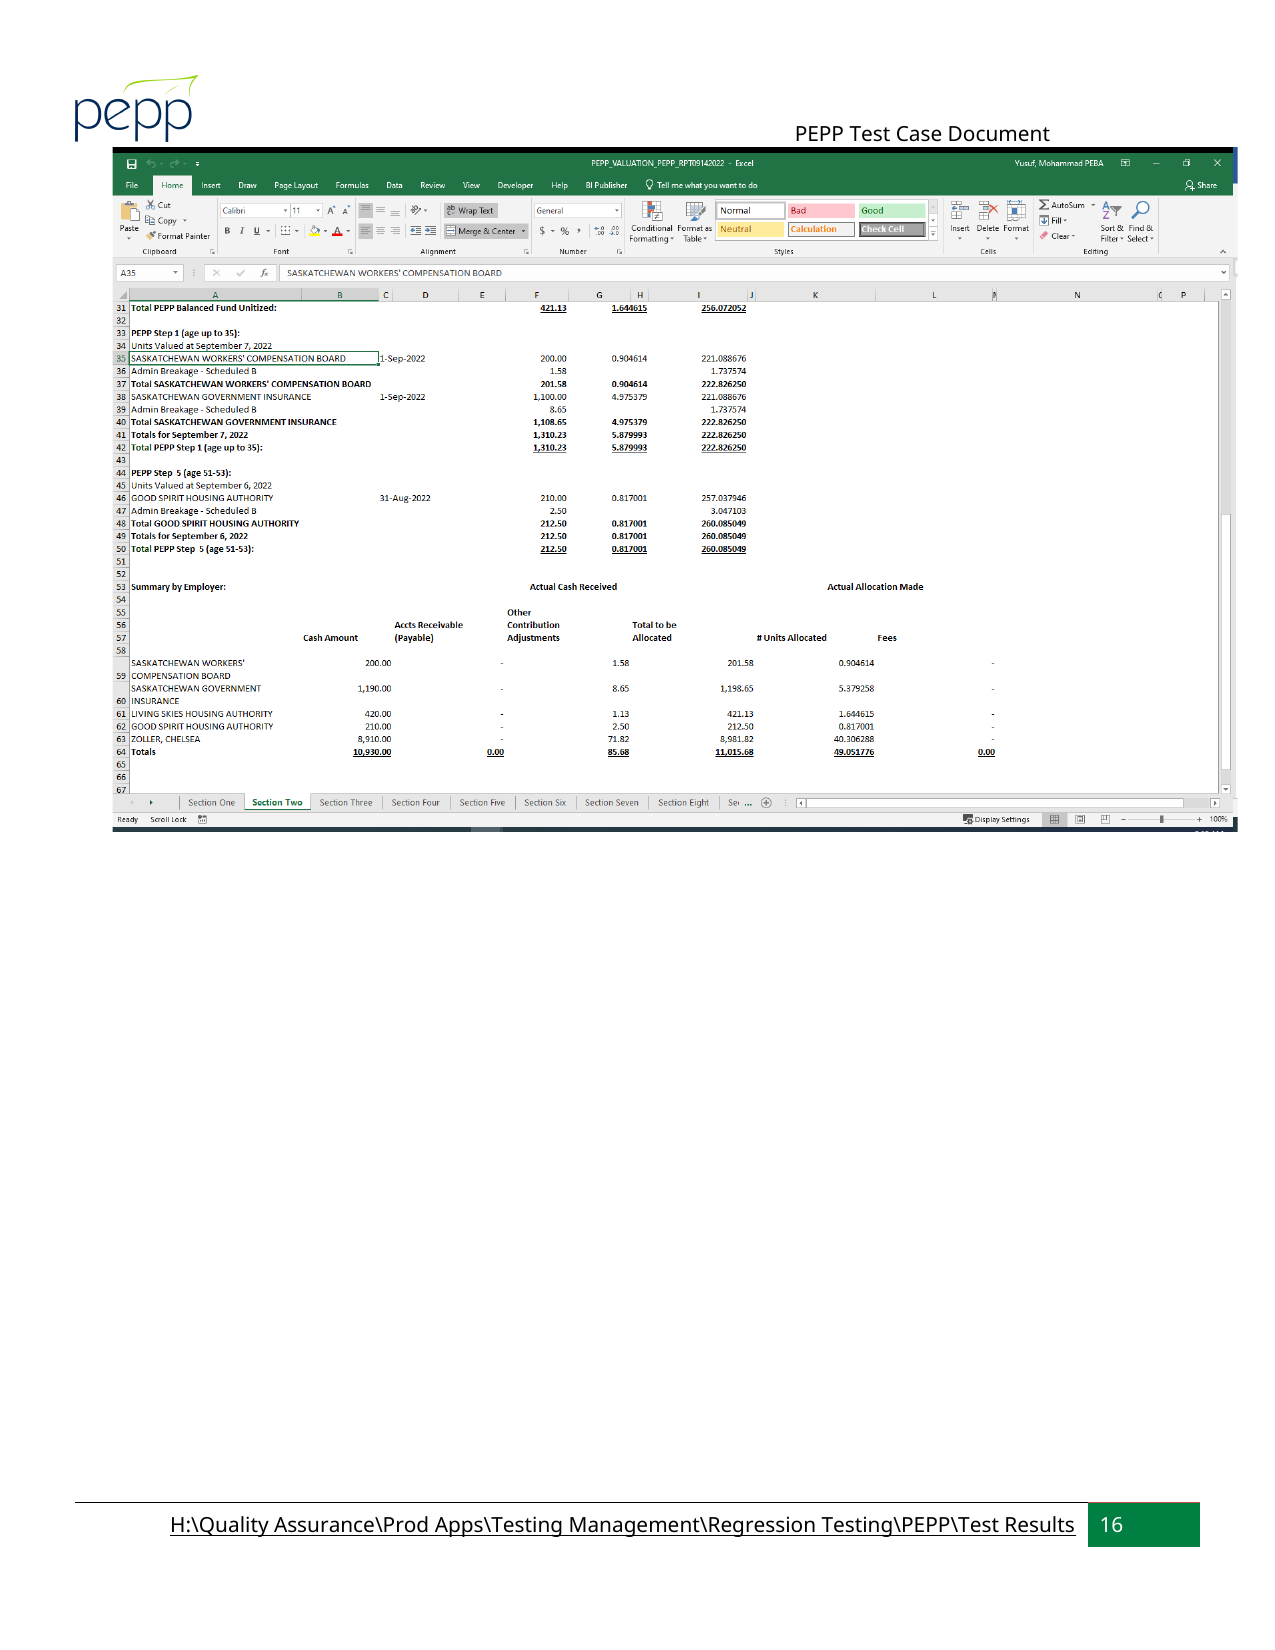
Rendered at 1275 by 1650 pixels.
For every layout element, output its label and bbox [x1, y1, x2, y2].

picture [75, 75, 199, 142]
picture [112, 147, 1238, 832]
